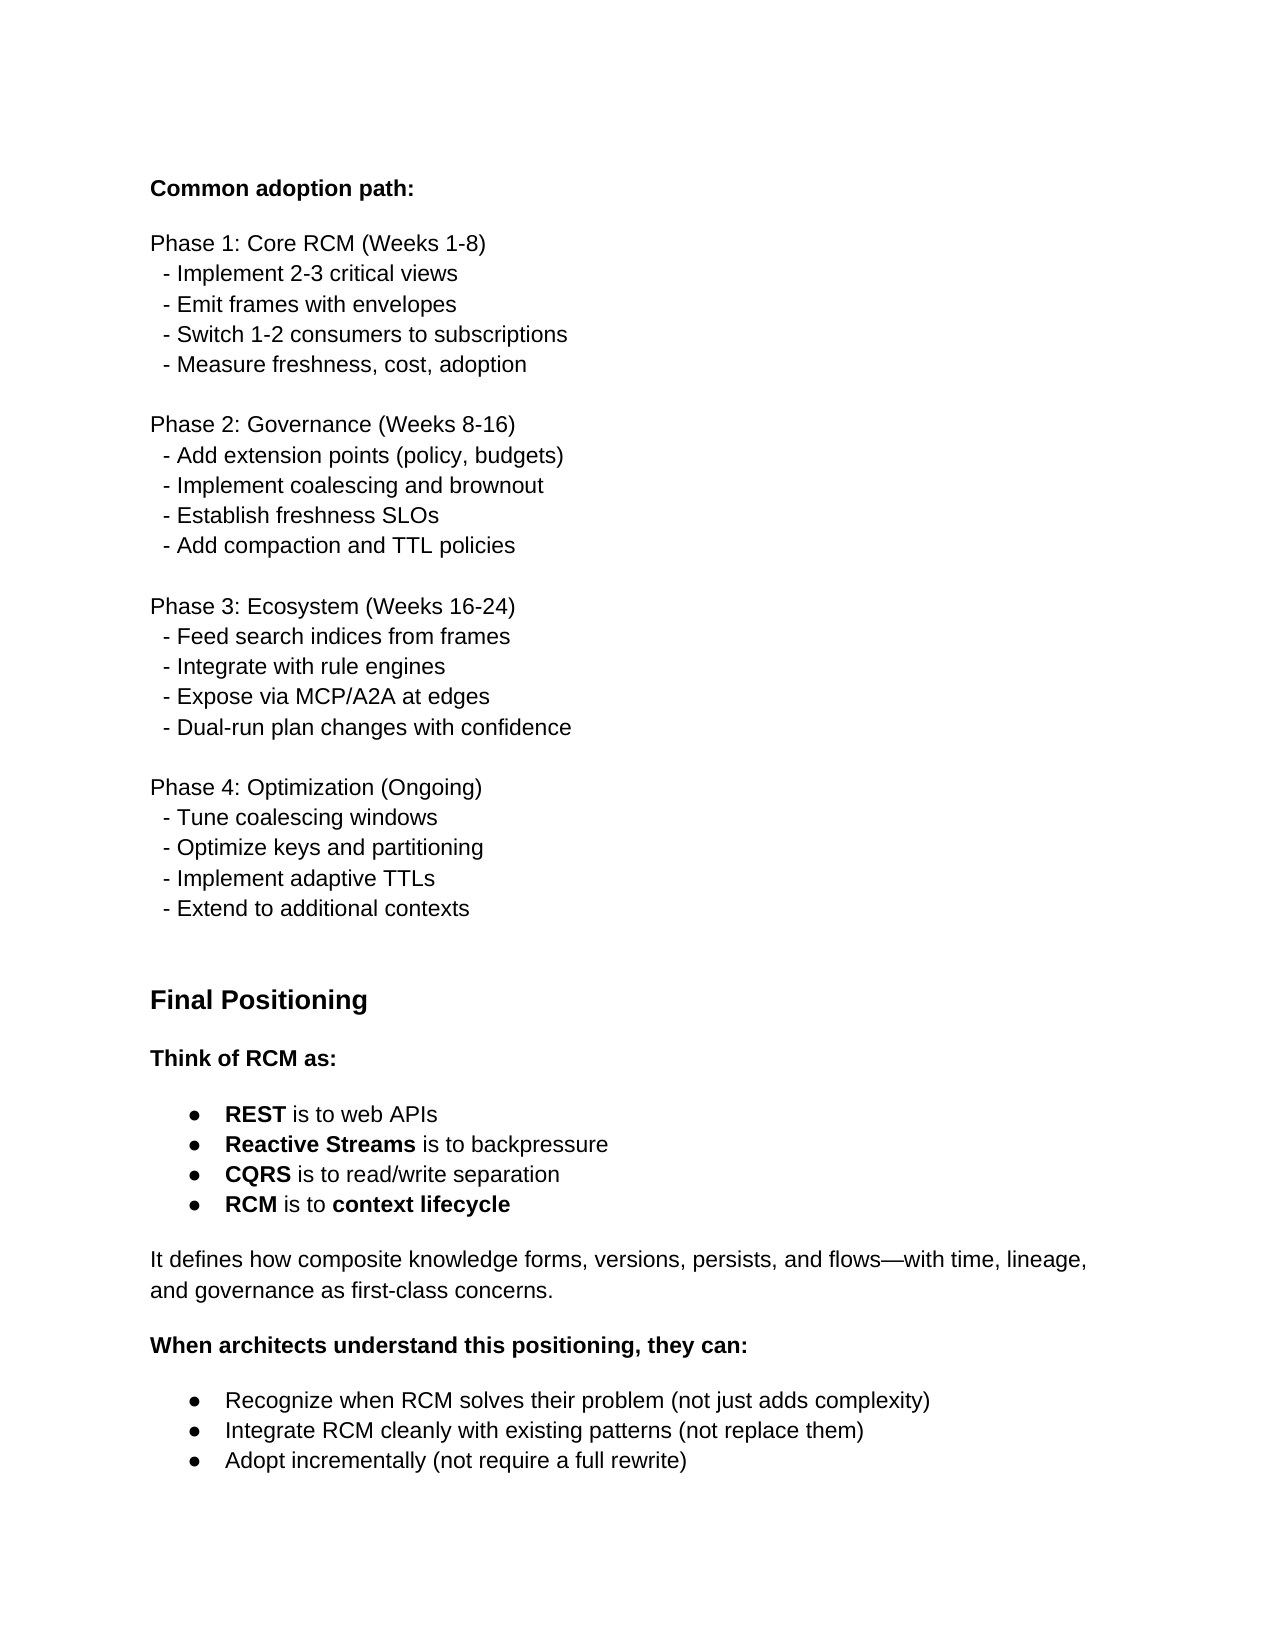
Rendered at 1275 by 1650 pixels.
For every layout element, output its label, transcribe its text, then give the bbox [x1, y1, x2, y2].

text Think of RCM as: [150, 1045, 1125, 1072]
text - Dual-run plan changes with confidence [150, 713, 1125, 740]
text When architects understand this positioning, they can: [150, 1332, 1125, 1358]
list Adopt incrementally (not require a full rewrite) [187, 1447, 1125, 1474]
text - Extend to additional contexts [150, 895, 1125, 921]
subtitle Final Positioning [150, 984, 1125, 1016]
text Phase 2: Governance (Weeks 8-16) [150, 411, 1125, 438]
text - Tune coalescing windows [150, 804, 1125, 831]
text Common adoption path: [150, 175, 1125, 201]
text Phase 1: Core RCM (Weeks 1-8) [150, 230, 1125, 257]
list Integrate RCM cleanly with existing patterns (not replace them) [187, 1417, 1125, 1443]
text - Feed search indices from frames [150, 623, 1125, 649]
text - Establish freshness SLOs [150, 502, 1125, 528]
text - Implement 2-3 critical views [150, 260, 1125, 287]
text - Expose via MCP/A2A at edges [150, 683, 1125, 710]
list Reactive Streams is to backpressure [187, 1131, 1125, 1157]
text - Implement adaptive TTLs [150, 864, 1125, 891]
text - Emit frames with envelopes [150, 291, 1125, 317]
text - Measure freshness, cost, adoption [150, 351, 1125, 377]
list CQRS is to read/write separation [187, 1161, 1125, 1187]
list Recognize when RCM solves their problem (not just adds complexity) [187, 1387, 1125, 1413]
text Phase 4: Optimization (Ongoing) [150, 774, 1125, 800]
text - Integrate with rule engines [150, 653, 1125, 679]
text Phase 3: Ecosystem (Weeks 16-24) [150, 593, 1125, 619]
text - Add compaction and TTL policies [150, 532, 1125, 559]
text - Add extension points (policy, budgets) [150, 442, 1125, 468]
text It defines how composite knowledge forms, versions, persists, and flows—with time, lineage, and governance as first-class concerns. [150, 1246, 1125, 1303]
list RCM is to context lifecycle [187, 1191, 1125, 1217]
text - Optimize keys and partitioning [150, 834, 1125, 861]
text - Switch 1-2 consumers to subscriptions [150, 321, 1125, 347]
list REST is to web APIs [187, 1101, 1125, 1127]
text - Implement coalescing and brownout [150, 472, 1125, 498]
